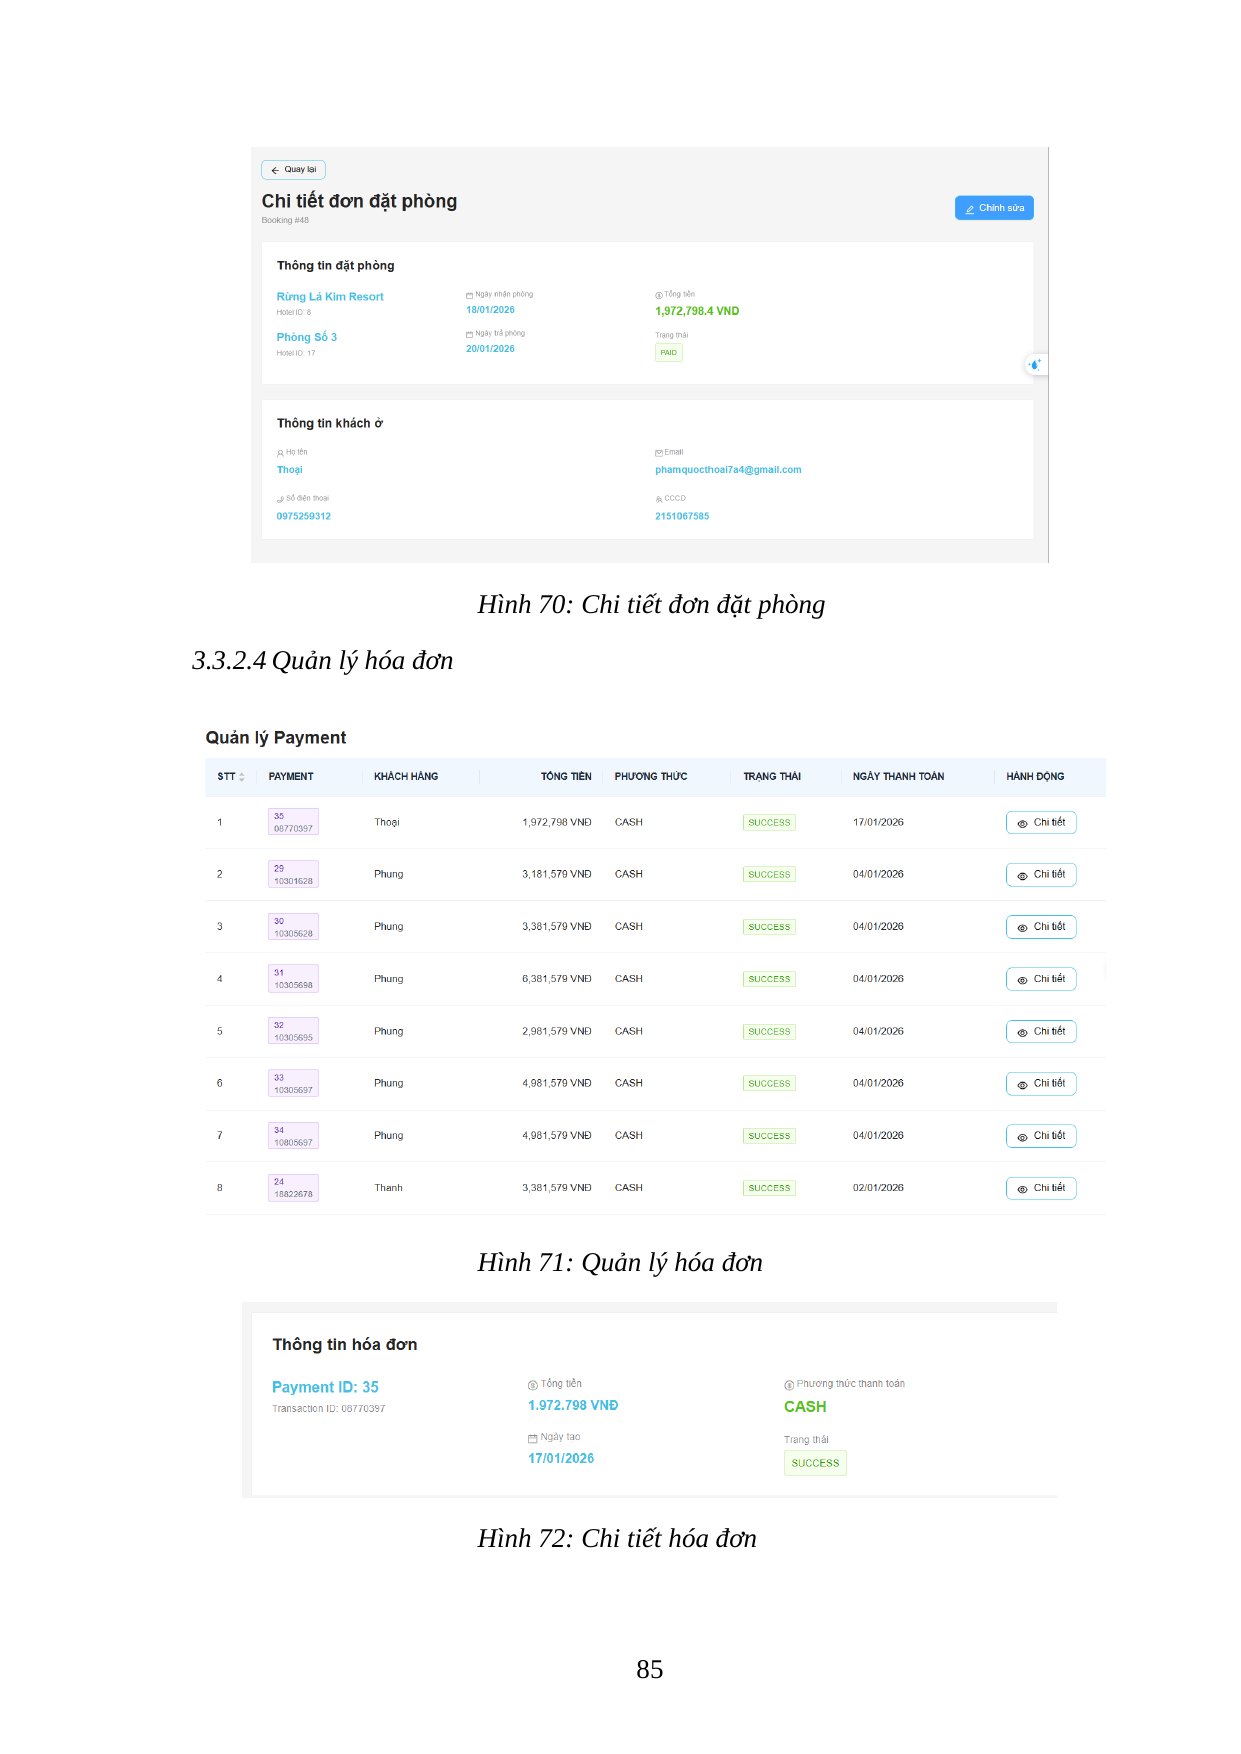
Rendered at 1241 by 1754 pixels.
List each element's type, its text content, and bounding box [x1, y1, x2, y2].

title Chi tiết hóa đơn [477, 1523, 1122, 1554]
title Chi tiết đơn đặt phòng [477, 588, 1122, 619]
picture [242, 1302, 1058, 1498]
subtitle Quản lý hóa đơn [192, 644, 1122, 675]
title Quản lý hóa đơn [477, 1246, 1122, 1277]
picture [193, 716, 1107, 1221]
picture [250, 147, 1049, 563]
